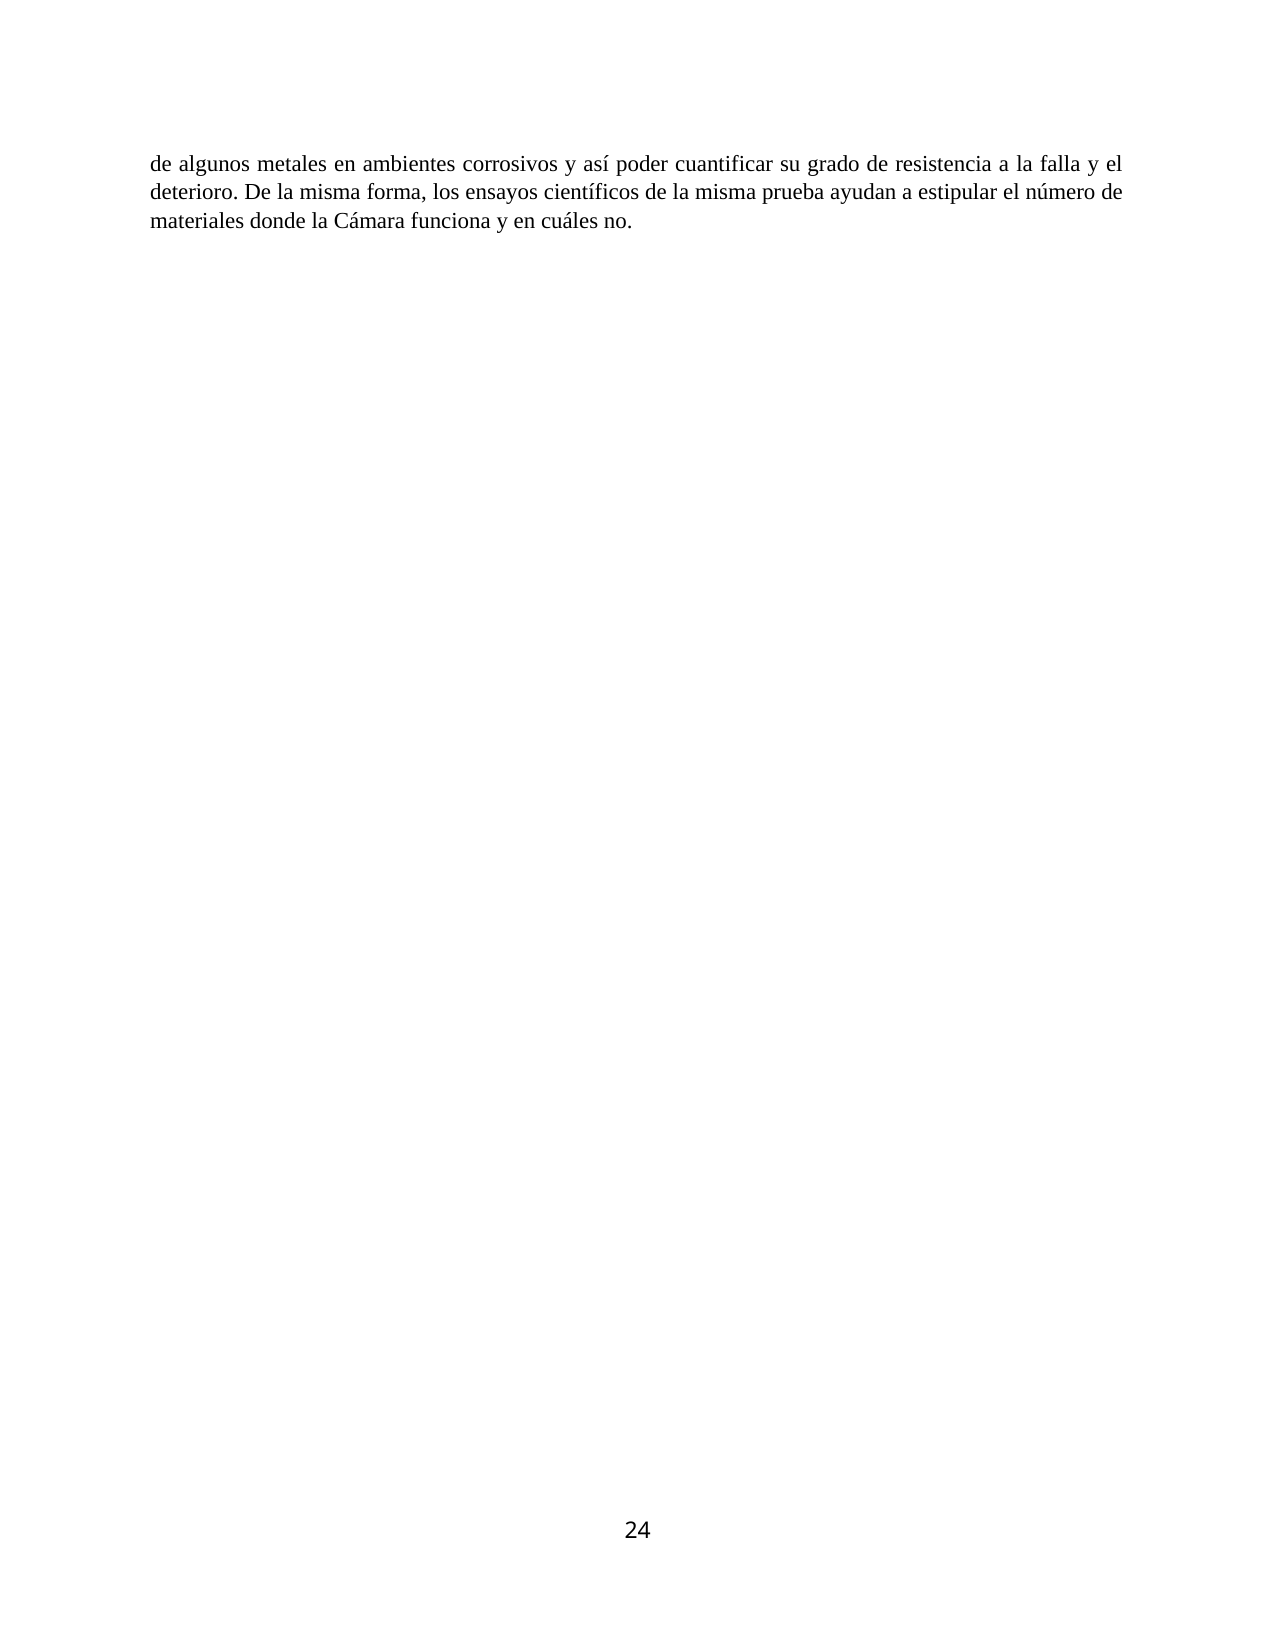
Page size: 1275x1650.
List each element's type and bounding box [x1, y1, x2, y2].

text [150, 150, 1125, 233]
